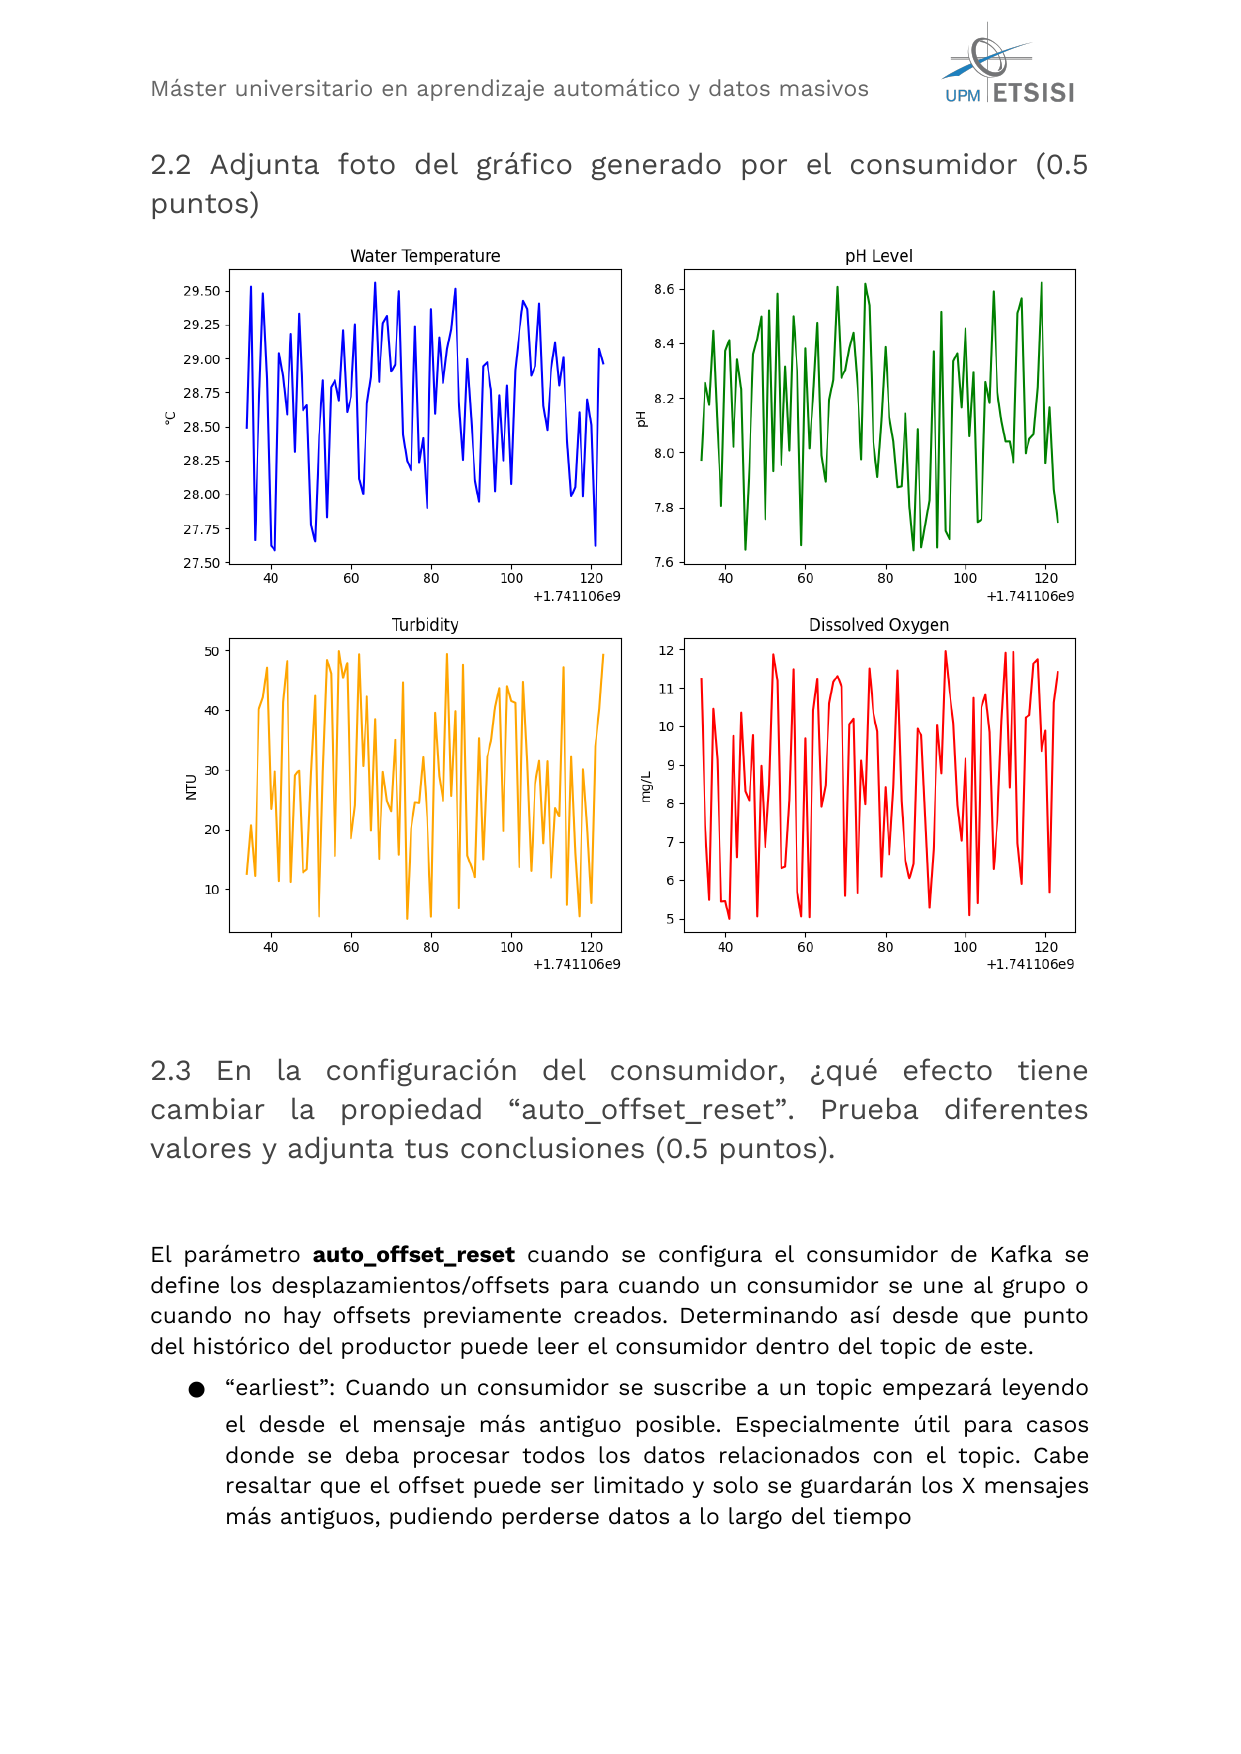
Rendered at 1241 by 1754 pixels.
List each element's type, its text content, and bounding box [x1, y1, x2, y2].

subtitle 2.2 Adjunta foto del gráfico generado por el consumidor (0.5 puntos) [150, 148, 1090, 221]
picture [150, 234, 1089, 985]
picture [939, 18, 1081, 106]
text El parámetro auto_offset_reset cuando se configura el consumidor de Kafka se define los desplazamientos/offsets para cuando un consumidor se une al grupo o cuando no hay offsets previamente creados. Determinando así desde que punto del histórico del productor puede leer el consumidor dentro del topic de este. [150, 1241, 1090, 1360]
subtitle 2.3 En la configuración del consumidor, ¿qué efecto tiene cambiar la propiedad “auto_offset_reset”. Prueba diferentes valores y adjunta tus conclusiones (0.5 puntos). [150, 1053, 1090, 1166]
list “earliest”: Cuando un consumidor se suscribe a un topic empezará leyendo el desde el mensaje más antiguo posible. Especialmente útil para casos donde se deba procesar todos los datos relacionados con el topic. Cabe resaltar que el offset puede ser limitado y solo se guardarán los X mensajes más antiguos, pudiendo perderse datos a lo largo del tiempo [187, 1364, 1090, 1530]
